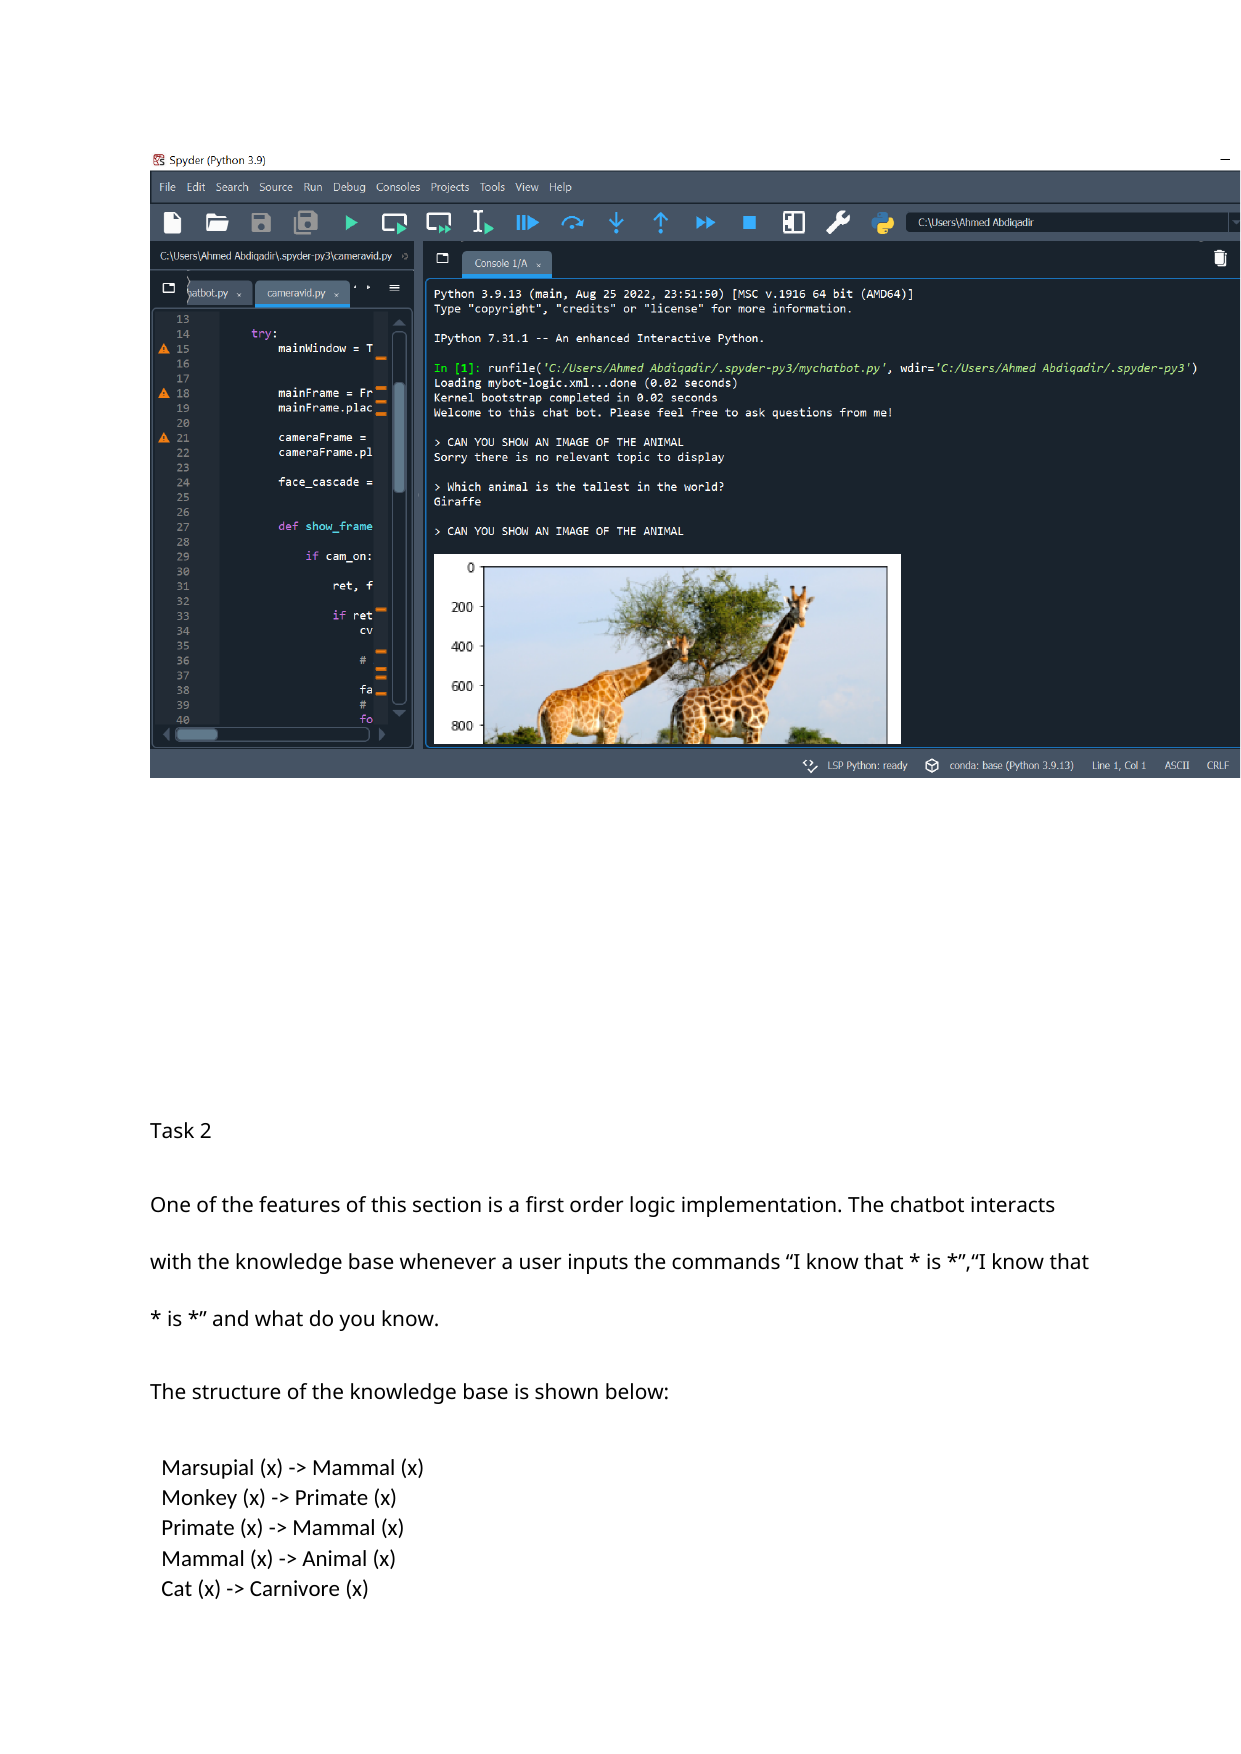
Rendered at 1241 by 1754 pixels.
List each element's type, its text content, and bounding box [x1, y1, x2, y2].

table_cell Cat (x) -> Carnivore (x) [150, 1572, 450, 1602]
table_cell Monkey (x) -> Primate (x) [150, 1481, 450, 1511]
table_header Marsupial (x) -> Mammal (x) [150, 1451, 450, 1481]
text One of the features of this section is a first order logic implementation. The chatbot interacts with the knowledge base whenever a user inputs the commands “I know that * is *”,“I know that * is *” and what do you know. [150, 1190, 1090, 1332]
table_cell Mammal (x) -> Animal (x) [150, 1542, 450, 1572]
text Task 2 [150, 1117, 1090, 1145]
picture [150, 150, 1241, 778]
text The structure of the knowledge base is shown below: [150, 1377, 1090, 1406]
table_cell Primate (x) -> Mammal (x) [150, 1511, 450, 1542]
